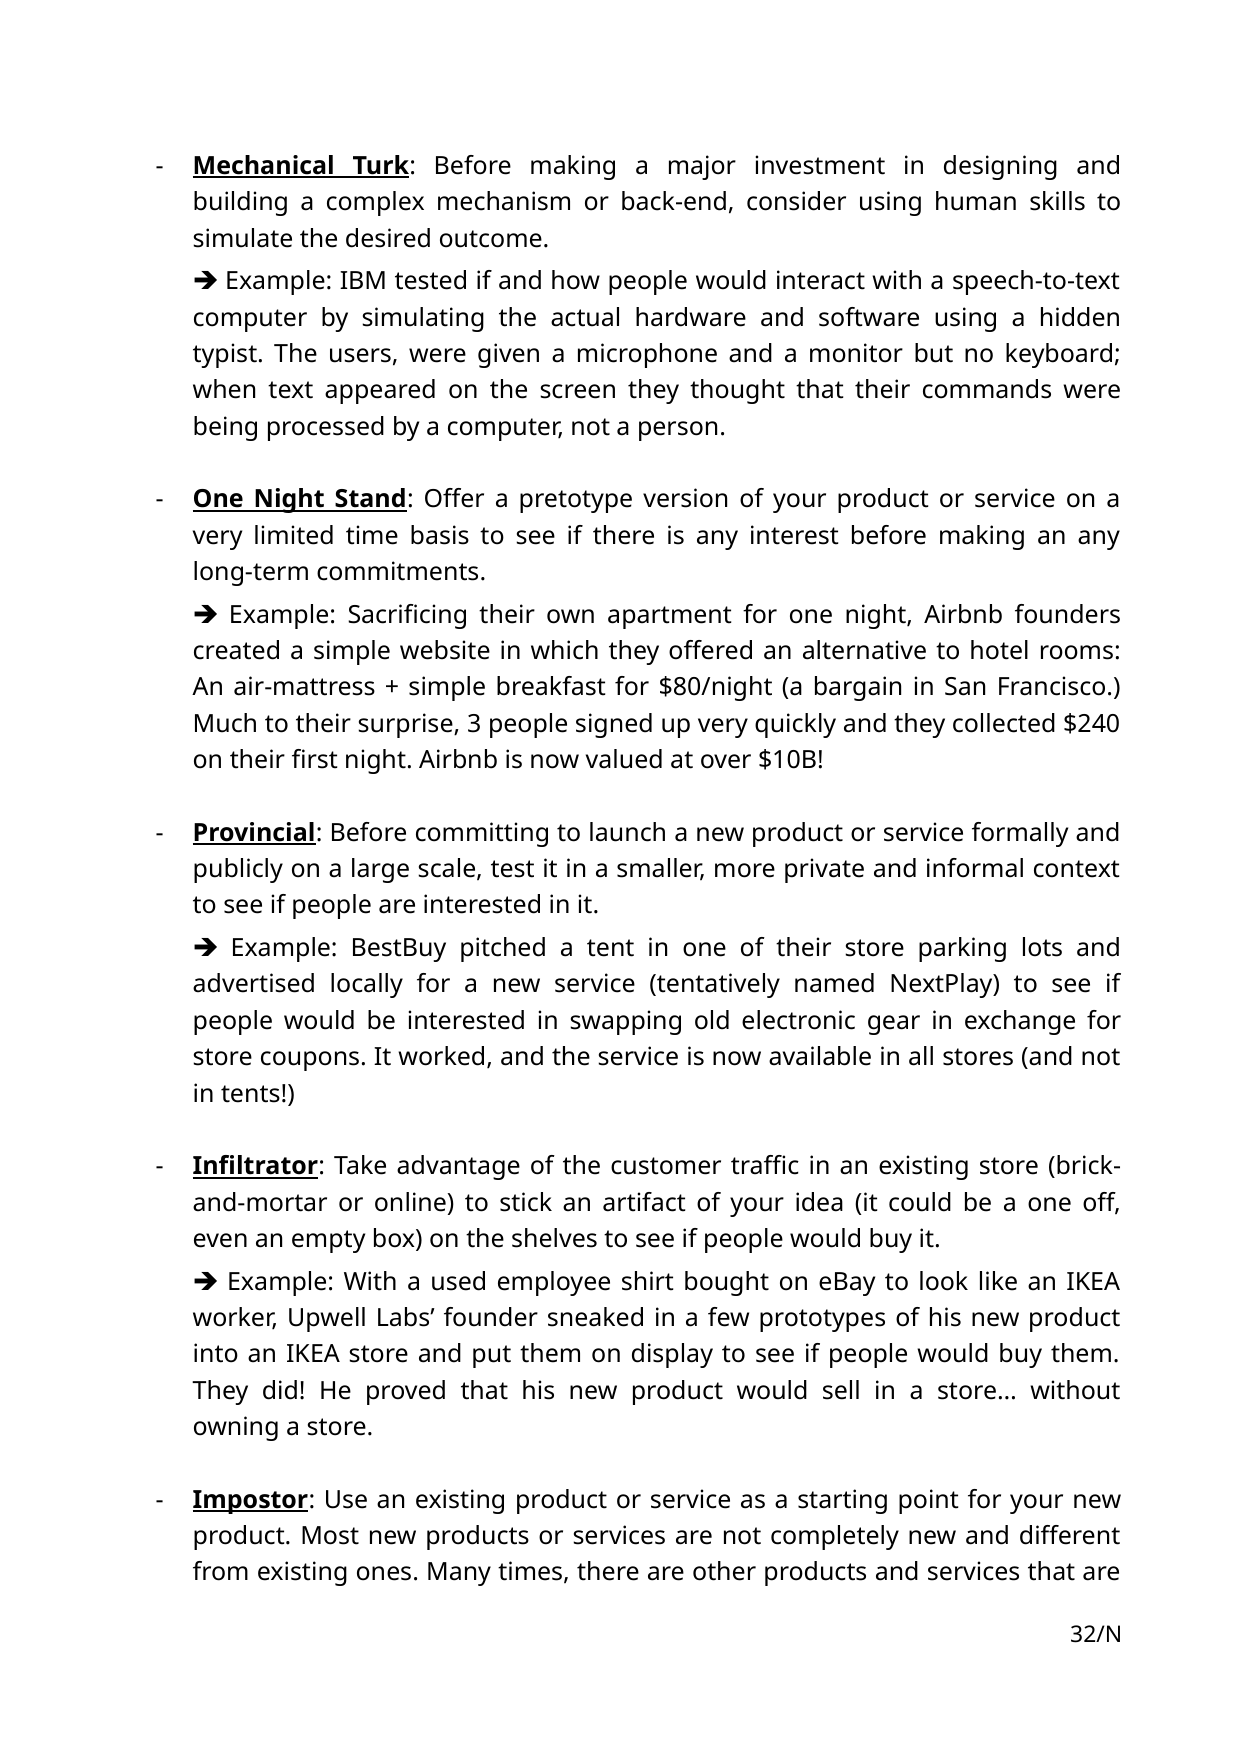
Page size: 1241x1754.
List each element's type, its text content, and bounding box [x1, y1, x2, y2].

list Example: IBM tested if and how people would interact with a speech-to-text computer by simulating the actual hardware and software using a hidden typist. The users, were given a microphone and a monitor but no keyboard; when text appeared on the screen they thought that their commands were being processed by a computer, not a person. [192, 263, 1122, 442]
list Infiltrator: Take advantage of the customer traffic in an existing store (brick-and-mortar or online) to stick an artifact of your idea (it could be a one off, even an empty box) on the shelves to see if people would buy it. [155, 1148, 1122, 1255]
list One Night Stand: Offer a pretotype version of your product or service on a very limited time basis to see if there is any interest before making an any long-term commitments. [155, 481, 1122, 588]
list Example: Sacrificing their own apartment for one night, Airbnb founders created a simple website in which they offered an alternative to hotel rooms: An air-mattress + simple breakfast for $80/night (a bargain in San Francisco.) Much to their surprise, 3 people signed up very quickly and they collected $240 on their first night. Airbnb is now valued at over $10B! [192, 596, 1122, 776]
list Example: BestBuy pitched a tent in one of their store parking lots and advertised locally for a new service (tentatively named NextPlay) to see if people would be interested in swapping old electronic gear in exchange for store coupons. It worked, and the service is now available in all stores (and not in tents!) [192, 930, 1122, 1109]
list Example: With a used employee shirt bought on eBay to look like an IKEA worker, Upwell Labs’ founder sneaked in a few prototypes of his new product into an IKEA store and put them on display to see if people would buy them. They did! He proved that his new product would sell in a store… without owning a store. [192, 1263, 1122, 1443]
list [155, 1481, 1122, 1588]
list Provincial: Before committing to launch a new product or service formally and publicly on a large scale, test it in a smaller, more private and informal context to see if people are interested in it. [155, 814, 1122, 921]
list Mechanical Turk: Before making a major investment in designing and building a complex mechanism or back-end, consider using human skills to simulate the desired outcome. [155, 148, 1122, 254]
